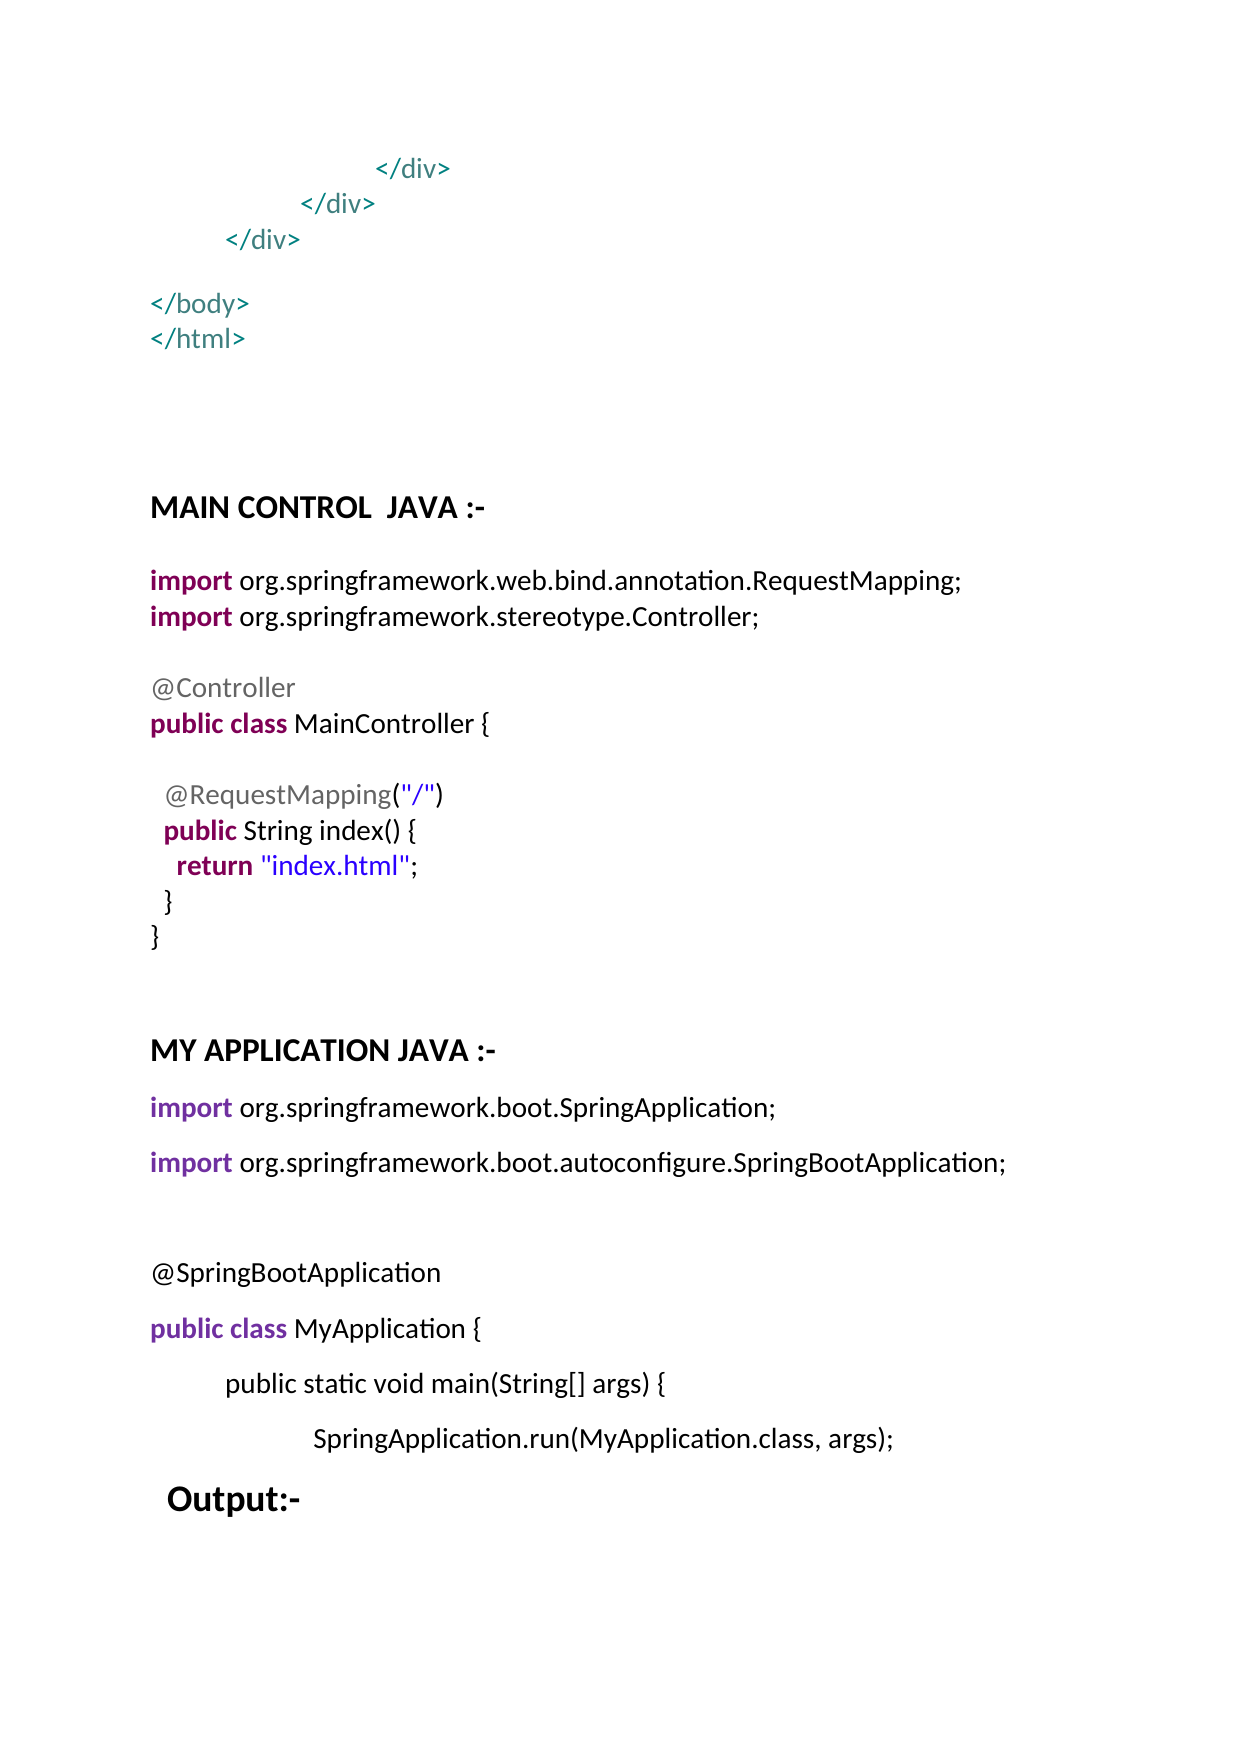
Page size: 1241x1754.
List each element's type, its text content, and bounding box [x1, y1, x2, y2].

text </html> [150, 321, 1090, 356]
text @Controller [150, 669, 1090, 705]
text import org.springframework.stereotype.Controller; [150, 598, 1090, 633]
text } [150, 883, 1090, 918]
text public class MainController { [150, 705, 1090, 740]
text Output:- [150, 1475, 1090, 1521]
text @SpringBootApplication [150, 1254, 1090, 1290]
text import org.springframework.web.bind.annotation.RequestMapping; [150, 562, 1090, 598]
text </div> [150, 221, 1090, 257]
text import org.springframework.boot.SpringApplication; [150, 1089, 1090, 1125]
text </div> [150, 150, 1090, 186]
text SpringApplication.run(MyApplication.class, args); [150, 1420, 1090, 1456]
text import org.springframework.boot.autoconfigure.SpringBootApplication; [150, 1144, 1090, 1180]
text MY APPLICATION JAVA :- [150, 1029, 1090, 1069]
text </body> [150, 285, 1090, 321]
text public class MyApplication { [150, 1310, 1090, 1345]
text } [150, 918, 1090, 954]
text MAIN CONTROL JAVA :- [150, 486, 1090, 527]
text </div> [150, 186, 1090, 221]
text @RequestMapping("/") [150, 776, 1090, 812]
text return "index.html"; [150, 847, 1090, 883]
text public static void main(String[] args) { [150, 1365, 1090, 1400]
text public String index() { [150, 812, 1090, 847]
